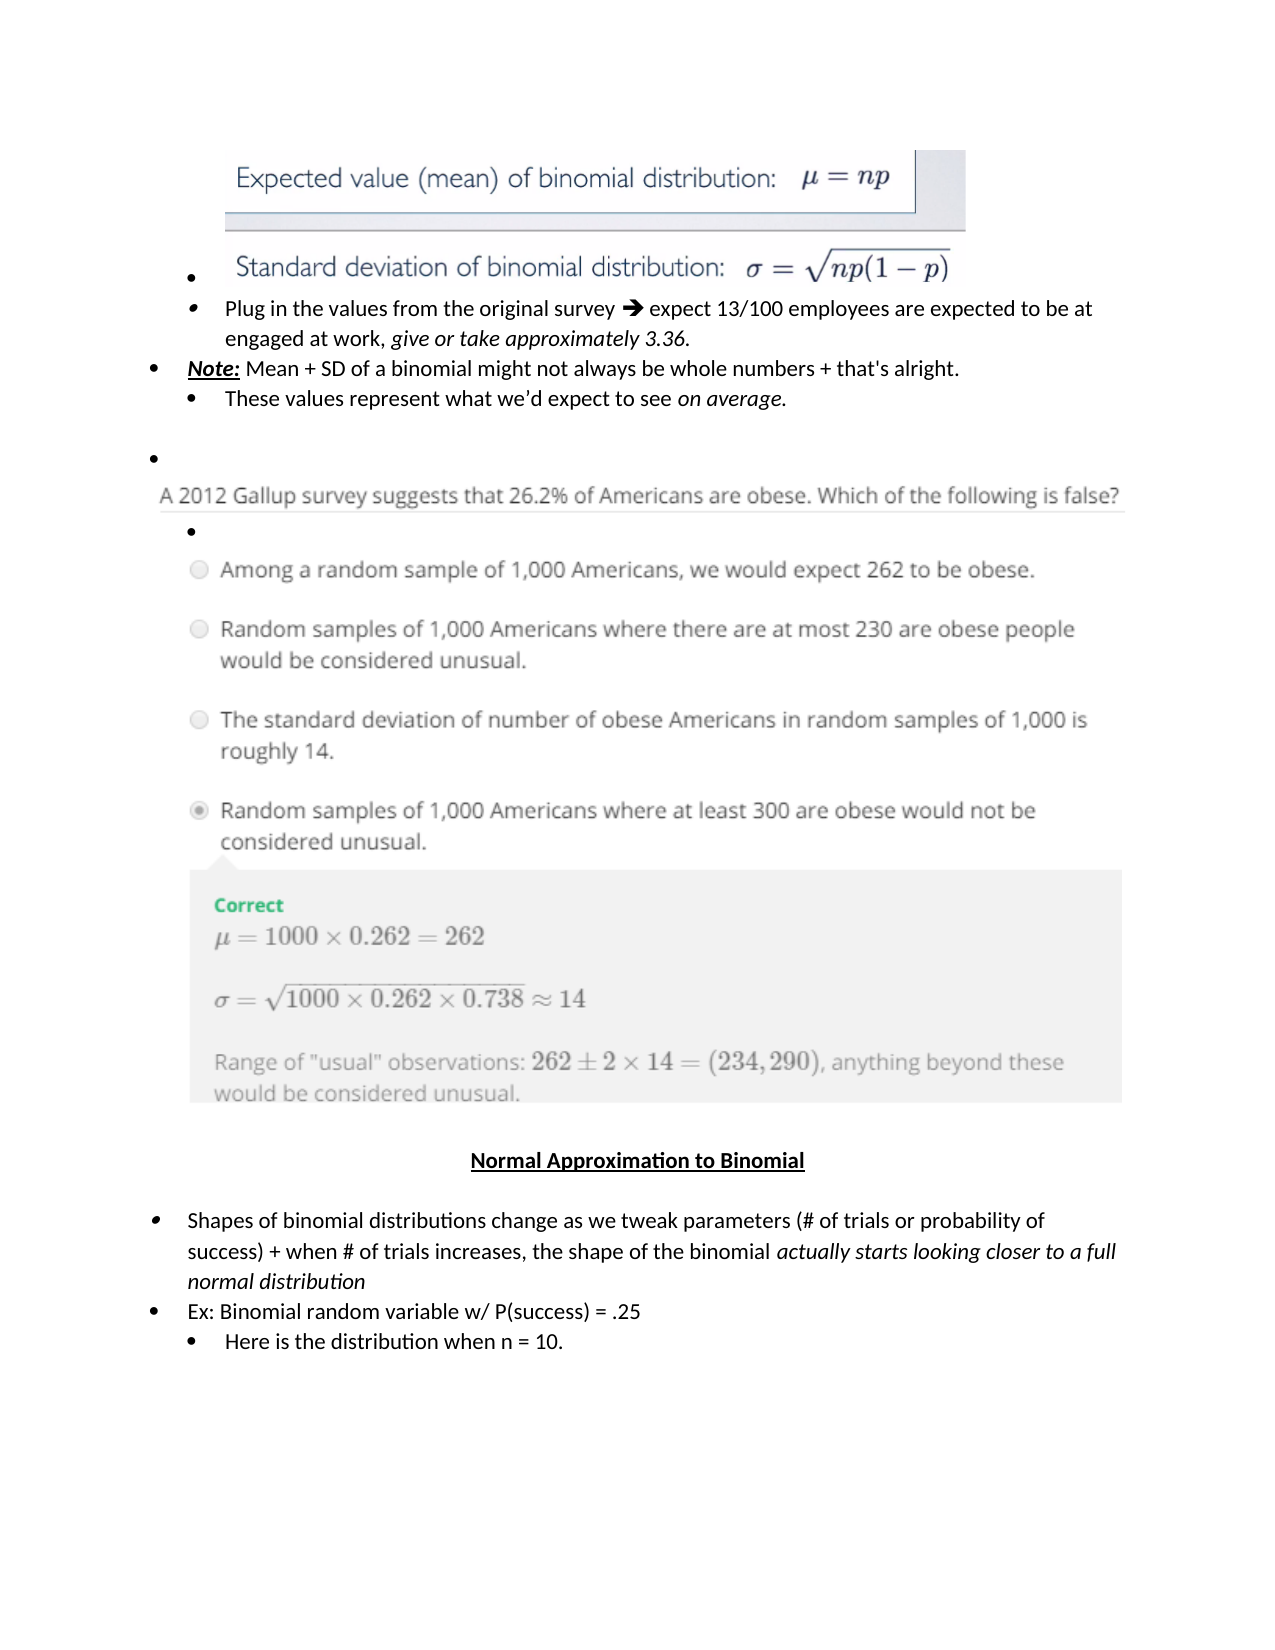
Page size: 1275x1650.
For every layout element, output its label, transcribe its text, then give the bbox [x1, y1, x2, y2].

list Shapes of binomial distributions change as we tweak parameters (# of trials or probability of success) + when # of trials increases, the shape of the binomial actually starts looking closer to a full normal distribution [150, 1207, 1125, 1295]
list Ex: Binomial random variable w/ P(success) = .25 [150, 1297, 1125, 1325]
list Here is the distribution when n = 10. [187, 1327, 1125, 1356]
list These values represent what we’d expect to see on average. [187, 384, 1125, 412]
picture [187, 548, 1122, 1114]
picture [150, 475, 1125, 516]
list Plug in the values from the original survey expect 13/100 employees are expected to be at engaged at work, give or take approximately 3.36. [187, 294, 1125, 352]
picture [225, 150, 966, 287]
list Note: Mean + SD of a binomial might not always be whole numbers + that's alright. [150, 354, 1125, 382]
list Normal Approximation to Binomial [150, 1146, 1125, 1174]
